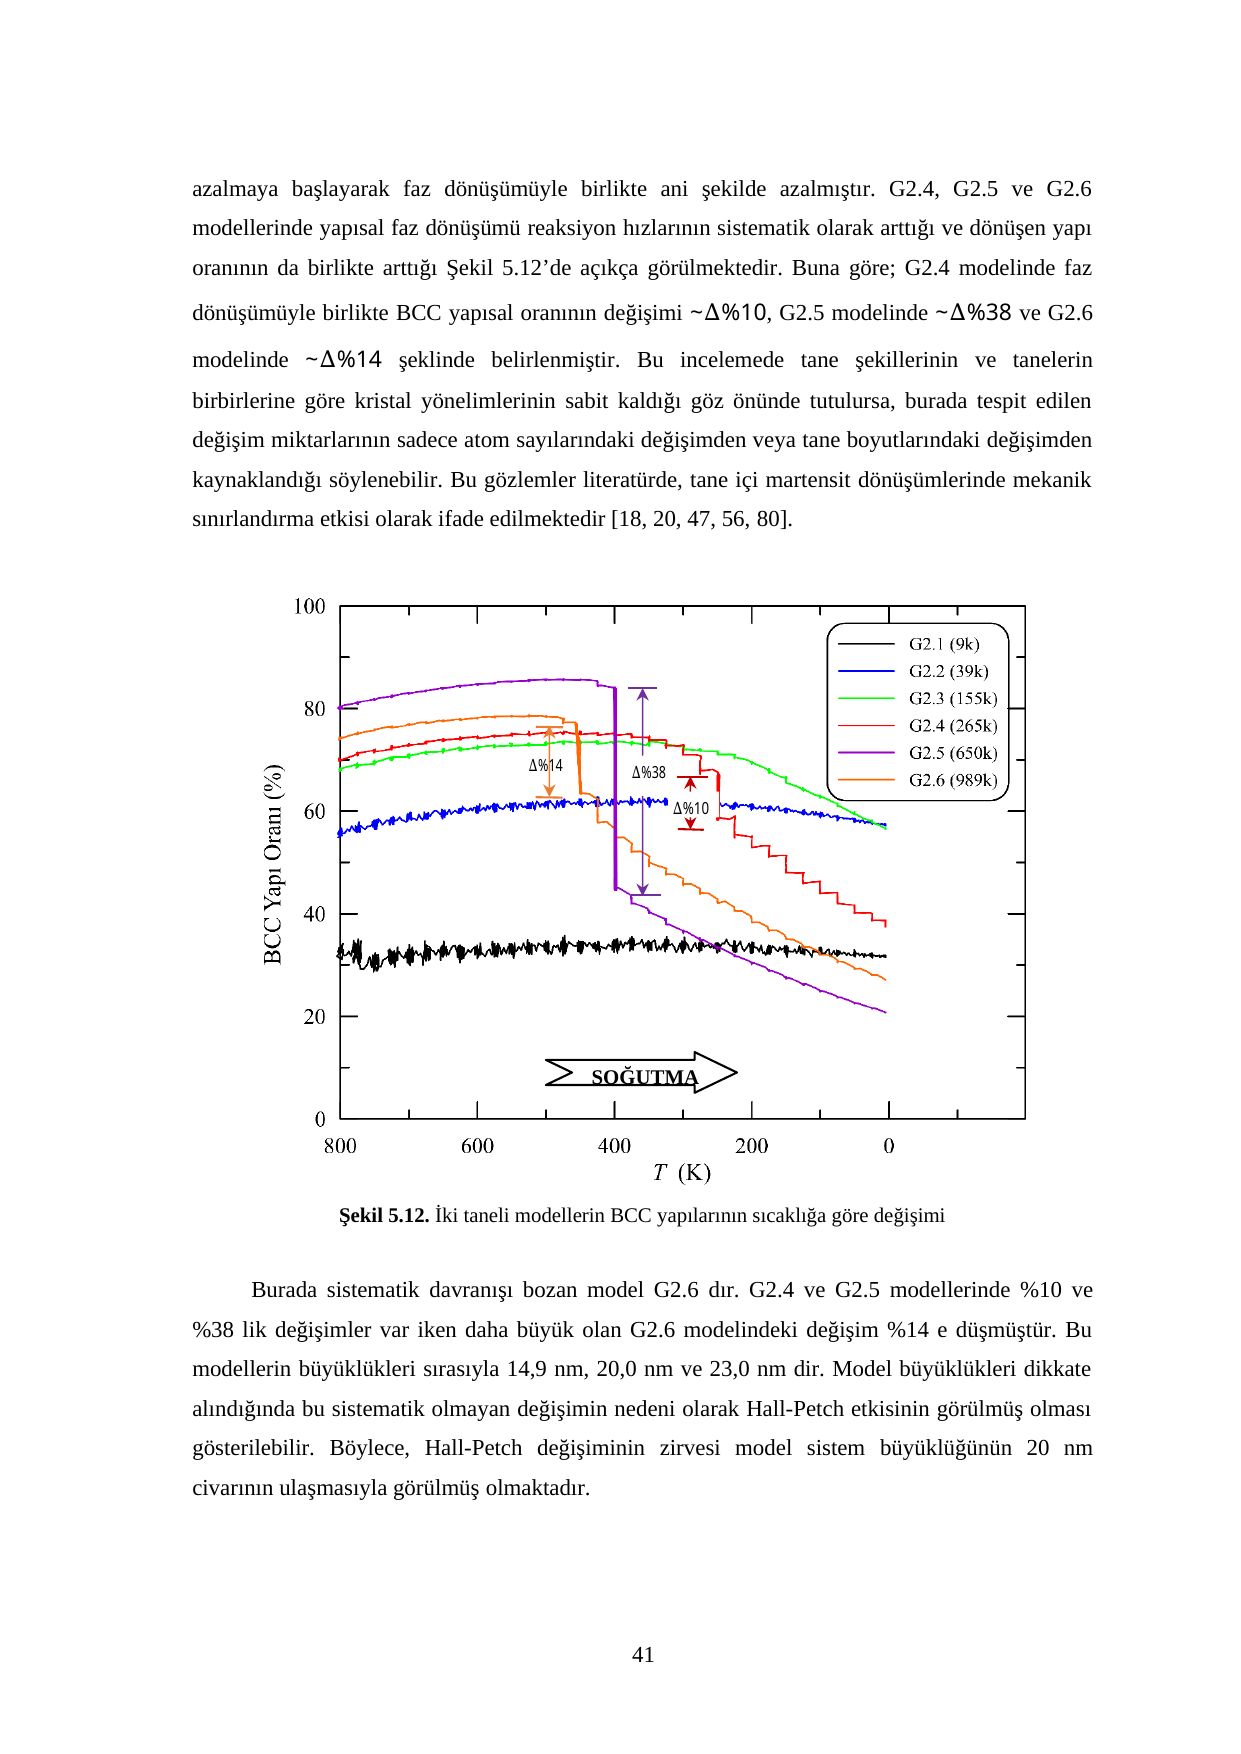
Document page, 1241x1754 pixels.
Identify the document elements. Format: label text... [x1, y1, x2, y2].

text Burada sistematik davranışı bozan model G2.6 dır. G2.4 ve G2.5 modellerinde %10 ve %38 lik değişimler var iken daha büyük olan G2.6 modelindeki değişim %14 e düşmüştür. Bu modellerin büyüklükleri sırasıyla 14,9 nm, 20,0 nm ve 23,0 nm dir. Model büyüklükleri dikkate alındığında bu sistematik olmayan değişimin nedeni olarak Hall-Petch etkisinin görülmüş olması gösterilebilir. Böylece, Hall-Petch değişiminin zirvesi model sistem büyüklüğünün 20 nm civarının ulaşmasıyla görülmüş olmaktadır. [192, 1276, 1093, 1500]
text azalmaya başlayarak faz dönüşümüyle birlikte ani şekilde azalmıştır. G2.4, G2.5 ve G2.6 modellerinde yapısal faz dönüşümü reaksiyon hızlarının sistematik olarak arttığı ve dönüşen yapı oranının da birlikte arttığı Şekil 5.12’de açıkça görülmektedir. Buna göre; G2.4 modelinde faz dönüşümüyle birlikte BCC yapısal oranının değişimi ~∆%10, G2.5 modelinde ~∆%38 ve G2.6 modelinde ~∆%14 şeklinde belirlenmiştir. Bu incelemede tane şekillerinin ve tanelerin birbirlerine göre kristal yönelimlerinin sabit kaldığı göz önünde tutulursa, burada tespit edilen değişim miktarlarının sadece atom sayılarındaki değişimden veya tane boyutlarındaki değişimden kaynaklandığı söylenebilir. Bu gözlemler literatürde, tane içi martensit dönüşümlerinde mekanik sınırlandırma etkisi olarak ifade edilmektedir [18, 20, 47, 56, 80]. [192, 175, 1093, 532]
picture [263, 598, 1026, 1185]
